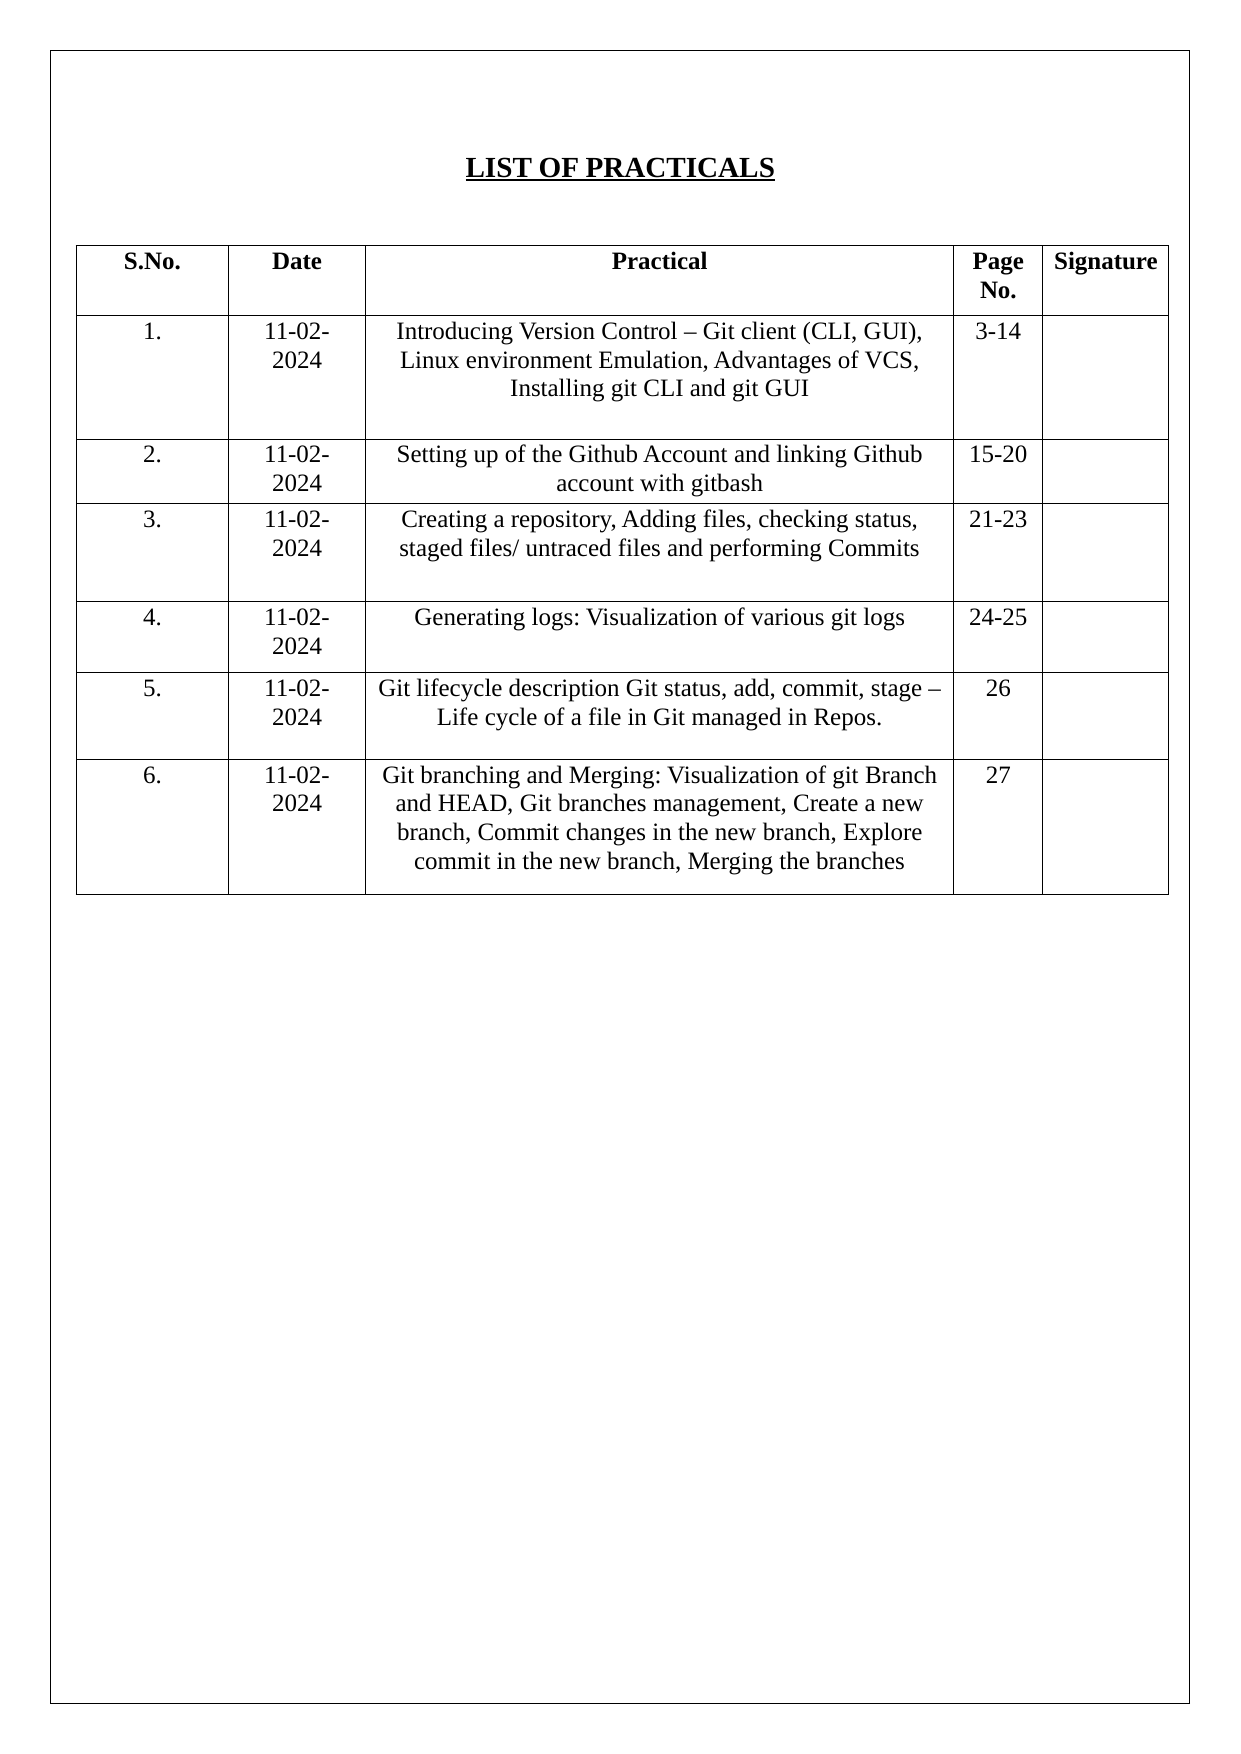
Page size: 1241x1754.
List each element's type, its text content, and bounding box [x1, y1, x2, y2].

table_cell 26 [954, 673, 1042, 759]
table_header Practical [366, 246, 953, 315]
table_cell [1043, 760, 1168, 893]
table_cell Setting up of the Github Account and linking Github account with gitbash [366, 440, 953, 503]
table_cell 3. [77, 504, 228, 601]
table_cell 21-23 [954, 504, 1042, 601]
table_cell 11-02-2024 [229, 602, 365, 672]
table_cell 11-02-2024 [229, 440, 365, 503]
table_cell 6. [77, 760, 228, 893]
table_cell 24-25 [954, 602, 1042, 672]
table_cell 11-02-2024 [229, 760, 365, 893]
table_cell 3-14 [954, 316, 1042, 438]
table_cell Introducing Version Control – Git client (CLI, GUI), Linux environment Emulation, Advantages of VCS, Installing git CLI and git GUI [366, 316, 953, 438]
table_cell 1. [77, 316, 228, 438]
table_cell [1043, 673, 1168, 759]
table_header Page No. [954, 246, 1042, 315]
table_cell 11-02-2024 [229, 316, 365, 438]
table_cell Git lifecycle description Git status, add, commit, stage – Life cycle of a file in Git managed in Repos. [366, 673, 953, 759]
table_cell [1043, 440, 1168, 503]
table_cell [1043, 602, 1168, 672]
table_cell 11-02-2024 [229, 673, 365, 759]
table_cell Git branching and Merging: Visualization of git Branch and HEAD, Git branches management, Create a new branch, Commit changes in the new branch, Explore commit in the new branch, Merging the branches [366, 760, 953, 893]
table_cell Creating a repository, Adding files, checking status, staged files/ untraced files and performing Commits [366, 504, 953, 601]
table_cell [1043, 504, 1168, 601]
table_cell [1043, 316, 1168, 438]
table_header S.No. [77, 246, 228, 315]
table_header Date [229, 246, 365, 315]
table_cell Generating logs: Visualization of various git logs [366, 602, 953, 672]
text LIST OF PRACTICALS [150, 150, 1090, 183]
table_cell 15-20 [954, 440, 1042, 503]
table_cell 4. [77, 602, 228, 672]
table_cell 27 [954, 760, 1042, 893]
table_header Signature [1043, 246, 1168, 315]
table_cell 5. [77, 673, 228, 759]
table_cell 2. [77, 440, 228, 503]
table_cell 11-02-2024 [229, 504, 365, 601]
